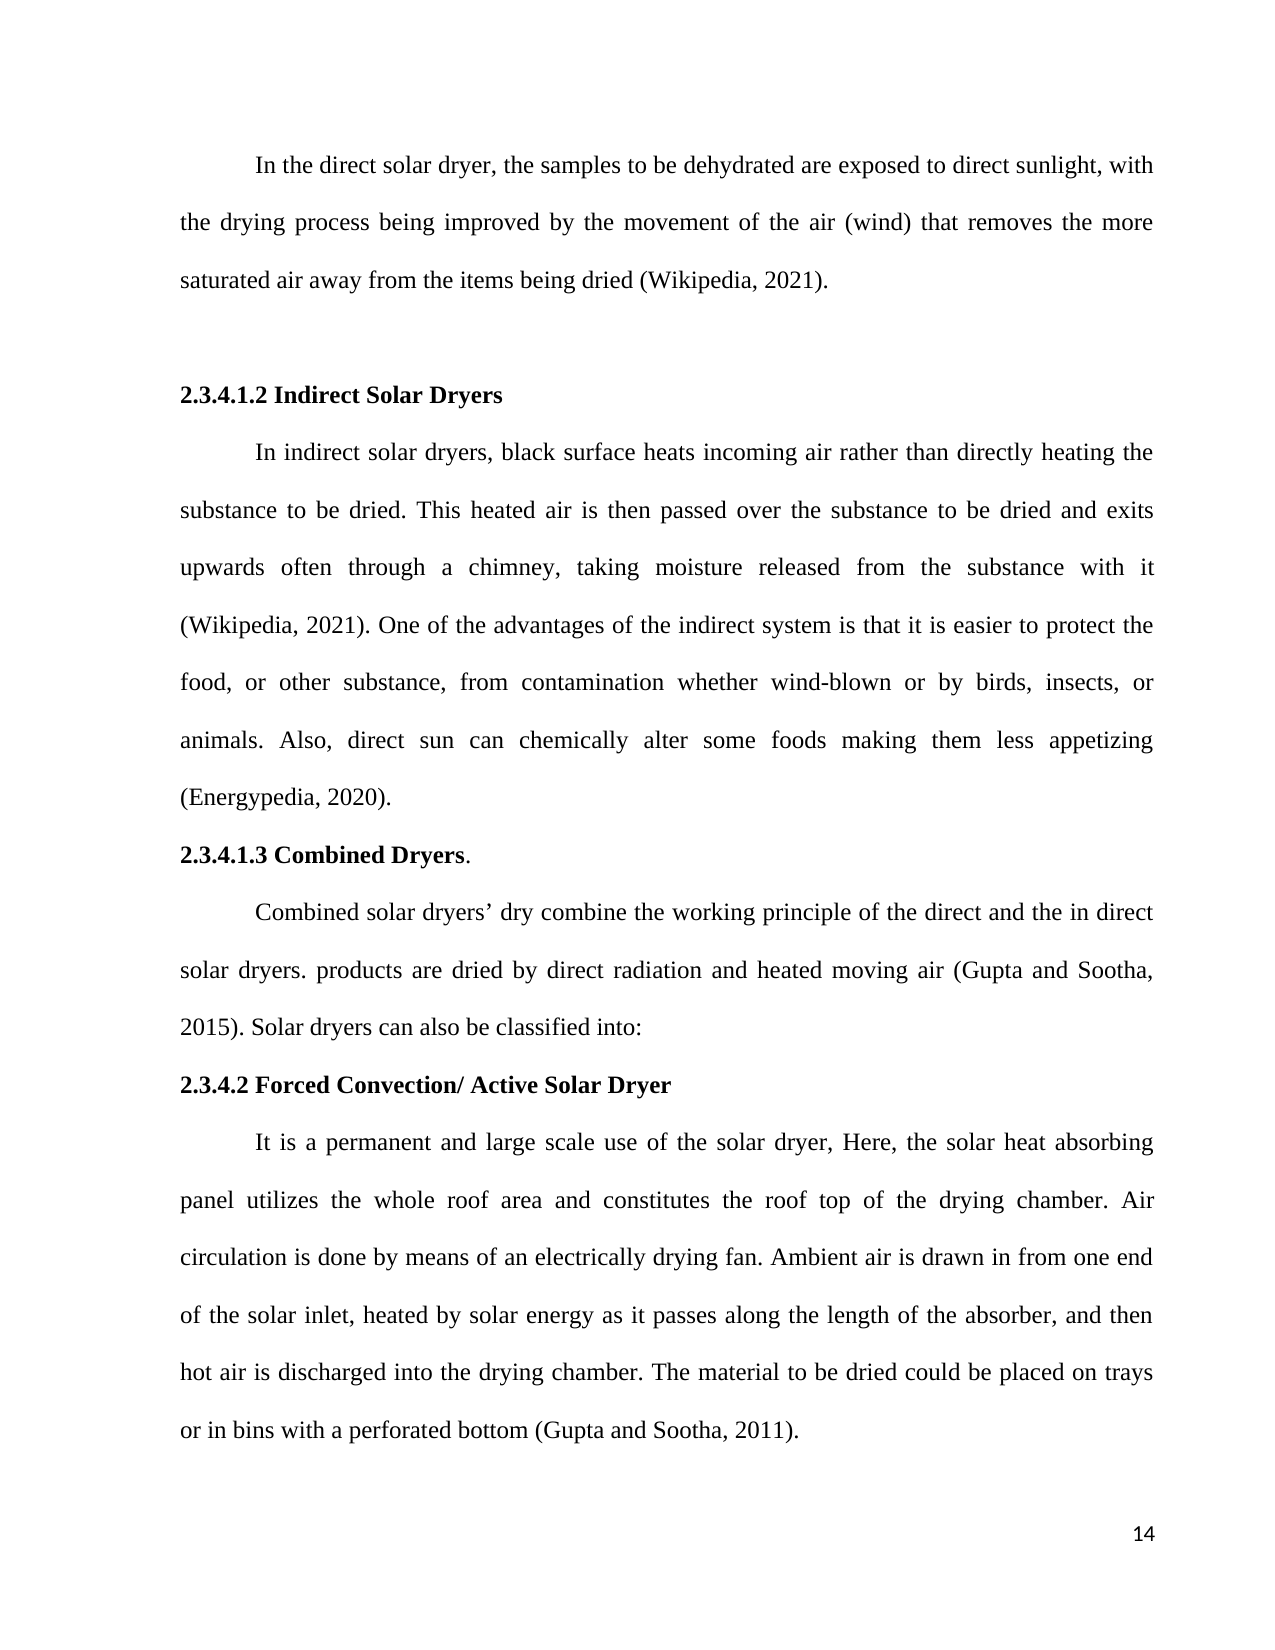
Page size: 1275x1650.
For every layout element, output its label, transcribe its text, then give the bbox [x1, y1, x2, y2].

text In the direct solar dryer, the samples to be dehydrated are exposed to direct sunlight, with the drying process being improved by the movement of the air (wind) that removes the more saturated air away from the items being dried (Wikipedia, 2021). [180, 150, 1155, 294]
text In indirect solar dryers, black surface heats incoming air rather than directly heating the substance to be dried. This heated air is then passed over the substance to be dried and exits upwards often through a chimney, taking moisture released from the substance with it (Wikipedia, 2021). One of the advantages of the indirect system is that it is easier to protect the food, or other substance, from contamination whether wind-blown or by birds, insects, or animals. Also, direct sun can chemically alter some foods making them less appetizing (Energypedia, 2020). [180, 437, 1155, 811]
text 2.3.4.2 Forced Convection/ Active Solar Dryer [180, 1070, 1155, 1099]
text 2.3.4.1.2 Indirect Solar Dryers [180, 380, 1155, 409]
text 2.3.4.1.3 Combined Dryers. [180, 840, 1155, 869]
text It is a permanent and large scale use of the solar dryer, Here, the solar heat absorbing panel utilizes the whole roof area and constitutes the roof top of the drying chamber. Air circulation is done by means of an electrically drying fan. Ambient air is drawn in from one end of the solar inlet, heated by solar energy as it passes along the length of the absorber, and then hot air is discharged into the drying chamber. The material to be dried could be placed on trays or in bins with a perforated bottom (Gupta and Sootha, 2011). [180, 1127, 1155, 1444]
text Combined solar dryers’ dry combine the working principle of the direct and the in direct solar dryers. products are dried by direct radiation and heated moving air (Gupta and Sootha, 2015). Solar dryers can also be classified into: [180, 897, 1155, 1041]
